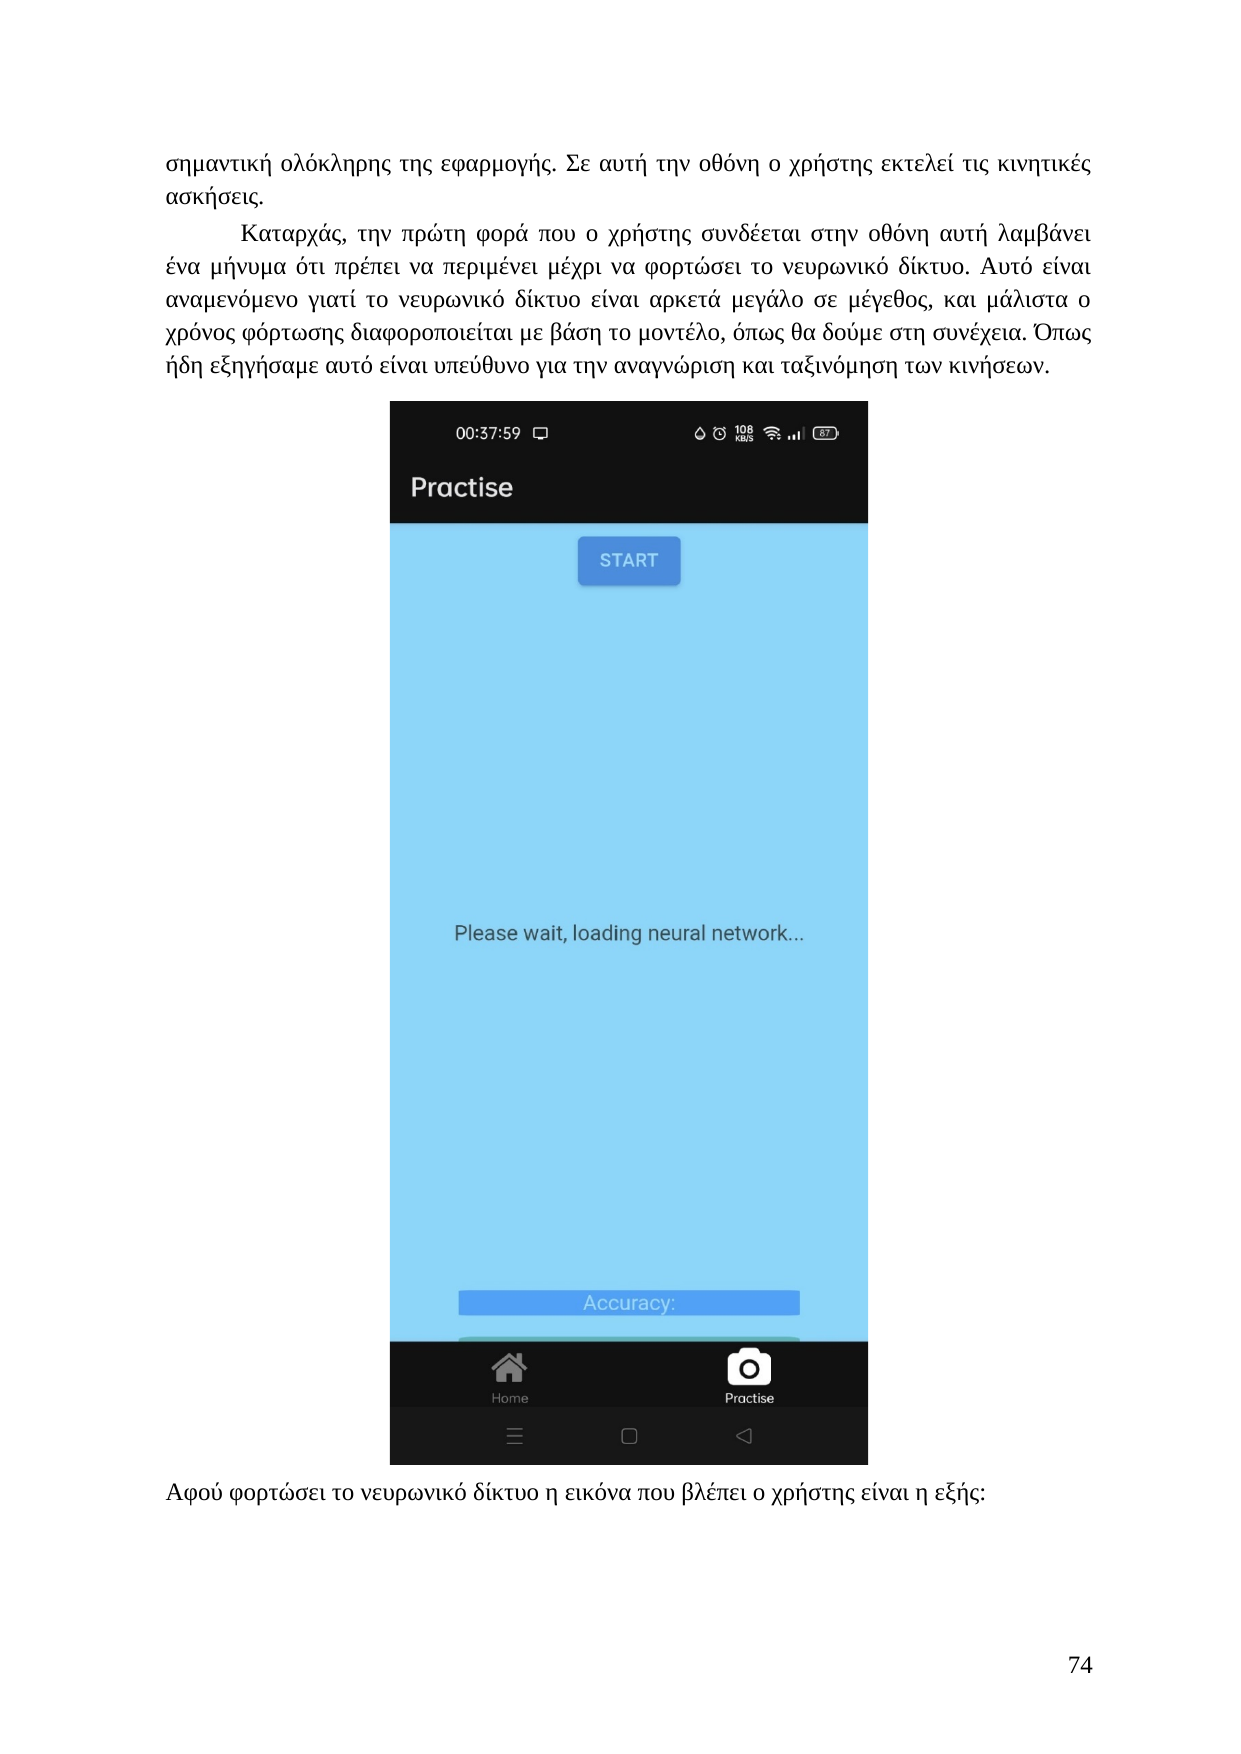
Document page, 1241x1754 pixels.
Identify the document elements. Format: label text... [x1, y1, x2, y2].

picture [389, 401, 869, 1465]
text Καταρχάς, την πρώτη φορά που ο χρήστης συνδέεται στην οθόνη αυτή λαμβάνει ένα μήνυμα ότι πρέπει να περιμένει μέχρι να φορτώσει το νευρωνικό δίκτυο. Αυτό είναι αναμενόμενο γιατί το νευρωνικό δίκτυο είναι αρκετά μεγάλο σε μέγεθος, και μάλιστα ο χρόνος φόρτωσης διαφοροποιείται με βάση το μοντέλο, όπως θα δούμε στη συνέχεια. Όπως ήδη εξηγήσαμε αυτό είναι υπεύθυνο για την αναγνώριση και ταξινόμηση των κινήσεων. [165, 218, 1092, 379]
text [165, 148, 1092, 209]
